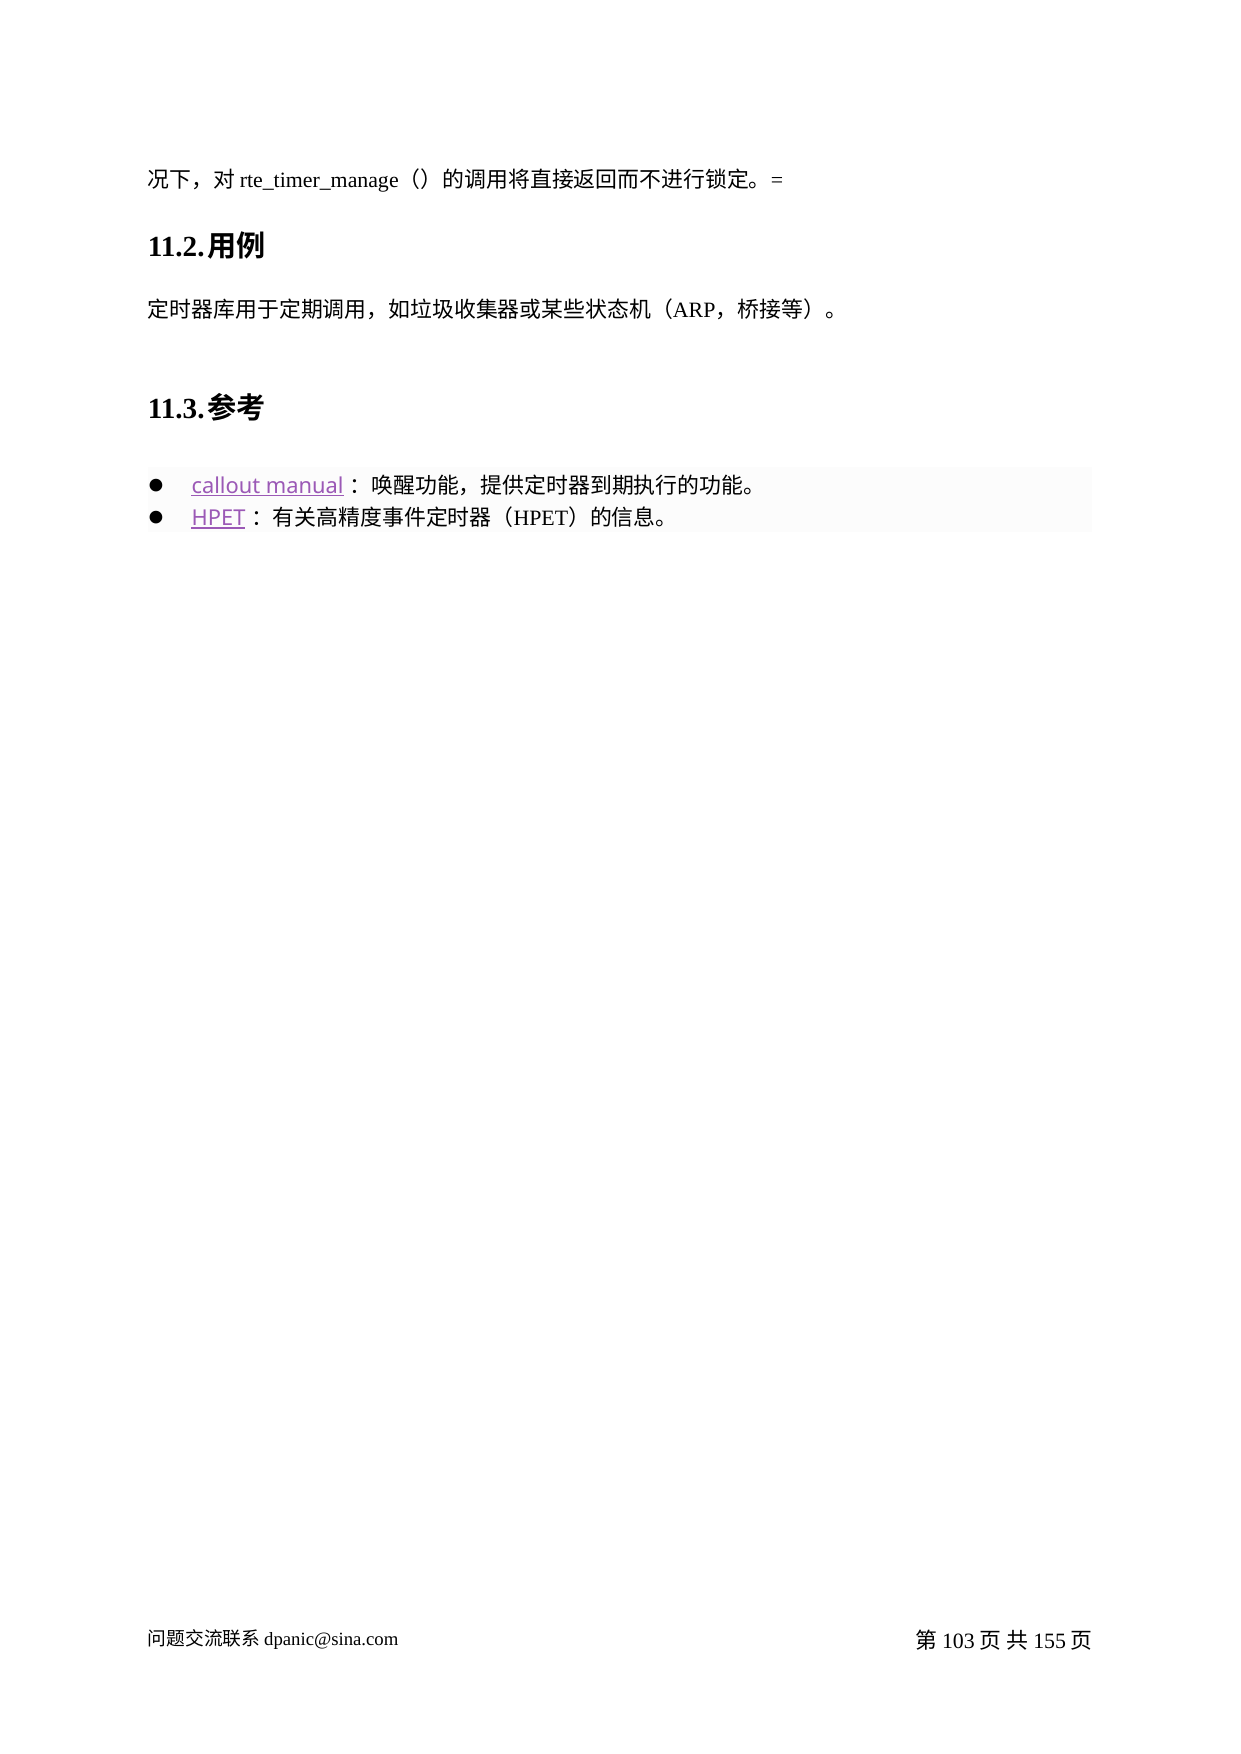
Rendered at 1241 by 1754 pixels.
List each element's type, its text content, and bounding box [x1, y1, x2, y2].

subtitle 参考 [148, 373, 1092, 438]
subtitle 用例 [148, 211, 1092, 276]
text 定时器库用于定期调用，如垃圾收集器或某些状态机（ARP，桥接等）。 [148, 292, 1092, 324]
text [148, 162, 1092, 194]
list HPET ：有关高精度事件定时器（HPET）的信息。 [148, 500, 1092, 532]
list callout manual ：唤醒功能，提供定时器到期执行的功能。 [148, 467, 1092, 500]
